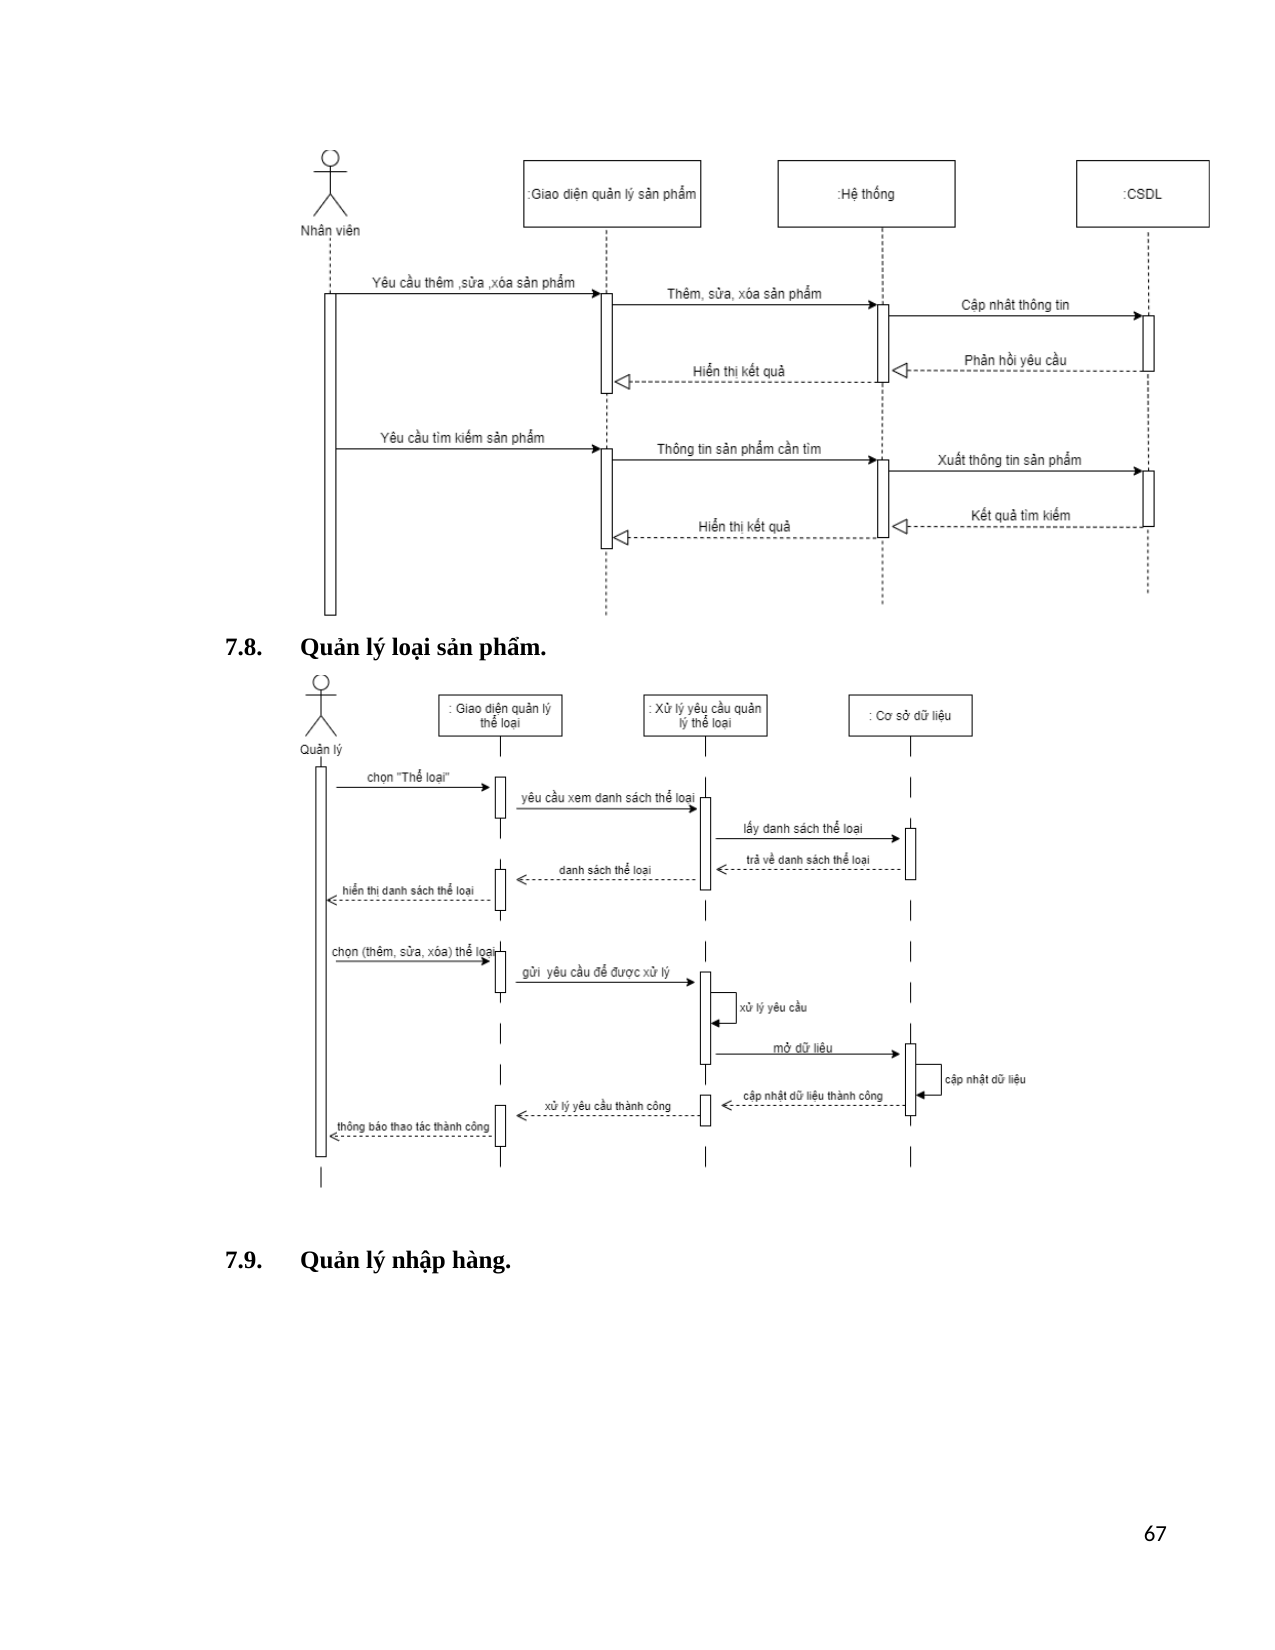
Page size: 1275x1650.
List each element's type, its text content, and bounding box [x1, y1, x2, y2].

list Quản lý nhập hàng. [225, 1245, 1167, 1274]
picture [300, 150, 1210, 618]
list Quản lý loại sản phẩm. [225, 632, 1167, 661]
picture [300, 675, 1027, 1188]
